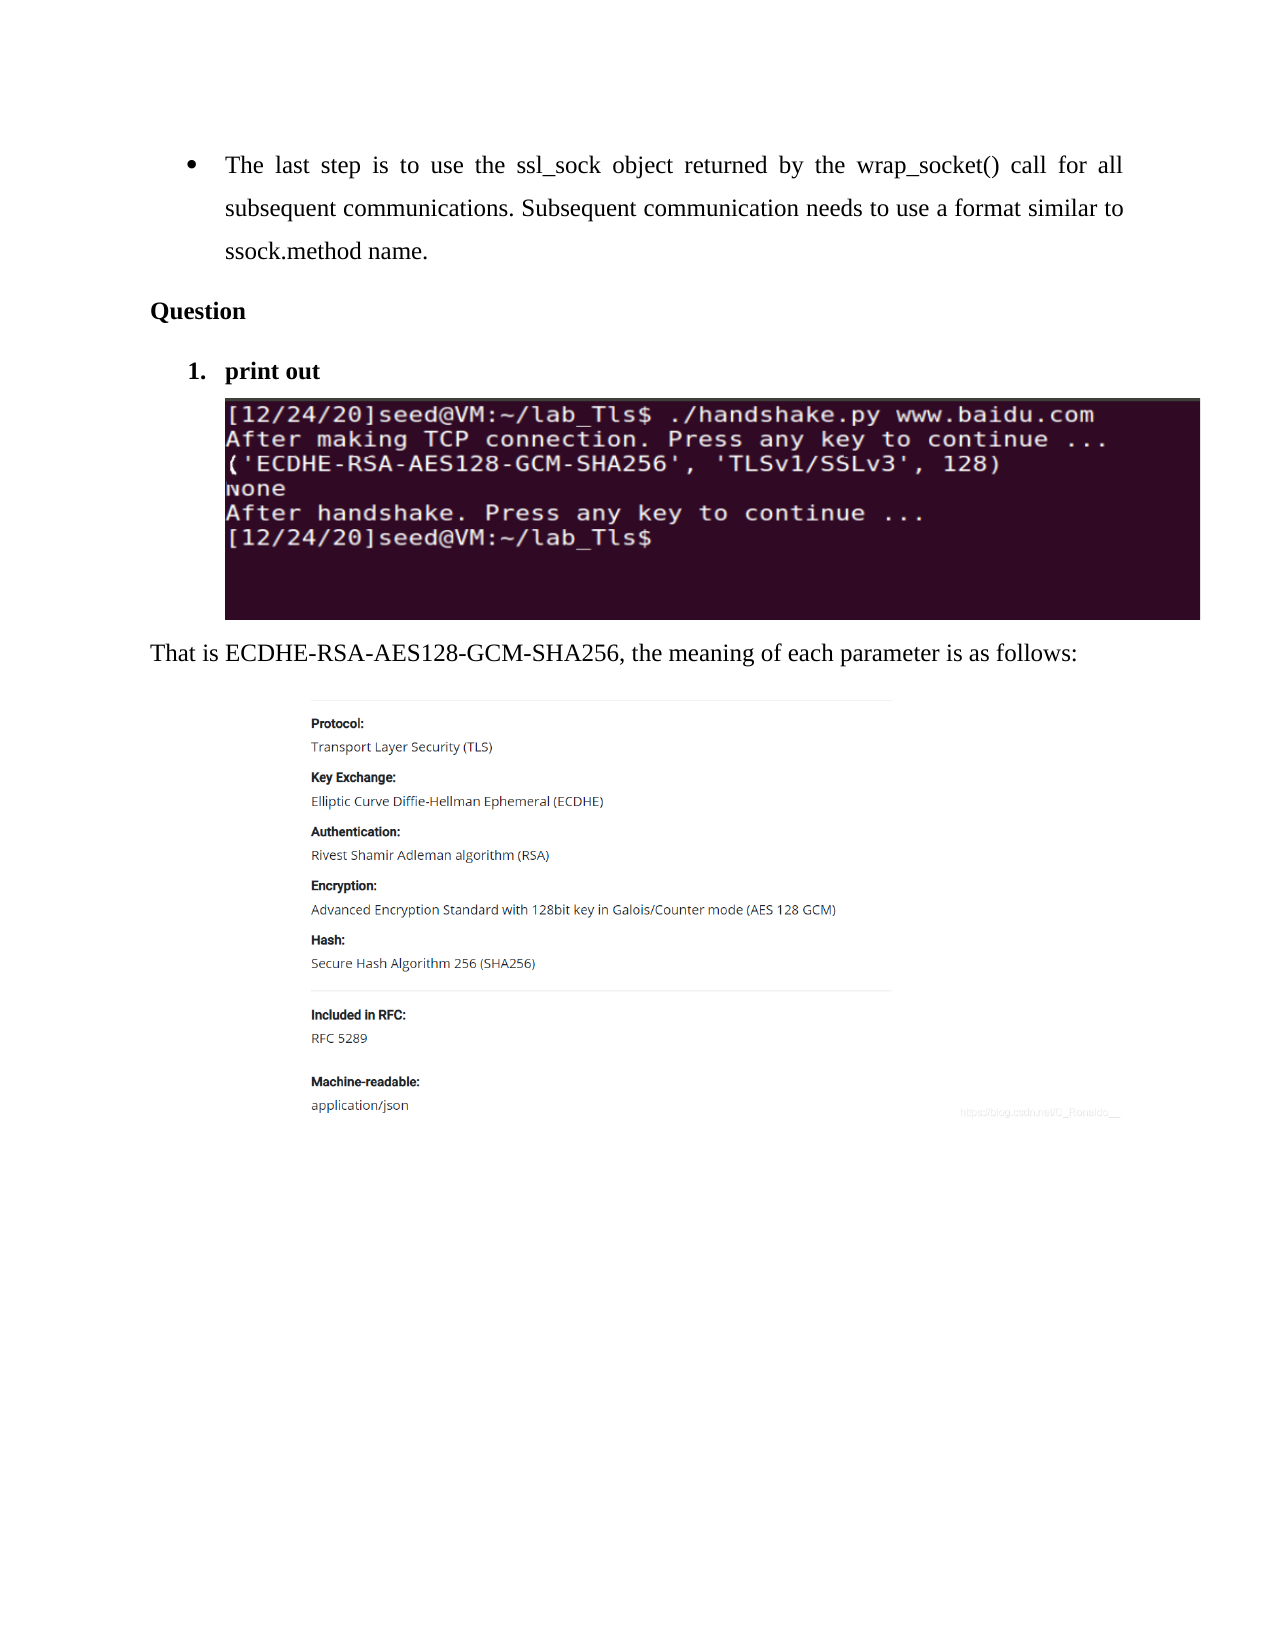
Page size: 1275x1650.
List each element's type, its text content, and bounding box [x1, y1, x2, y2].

list print out [187, 356, 1125, 384]
text That is ECDHE-RSA-AES128-GCM-SHA256, the meaning of each parameter is as follows: [150, 638, 1125, 667]
text Question [150, 296, 1125, 325]
picture [150, 686, 1125, 1124]
list The last step is to use the ssl_sock object returned by the wrap_socket() call for all subsequent communications. Subsequent communication needs to use a format similar to ssock.method name. [187, 150, 1125, 265]
picture [225, 398, 1200, 620]
